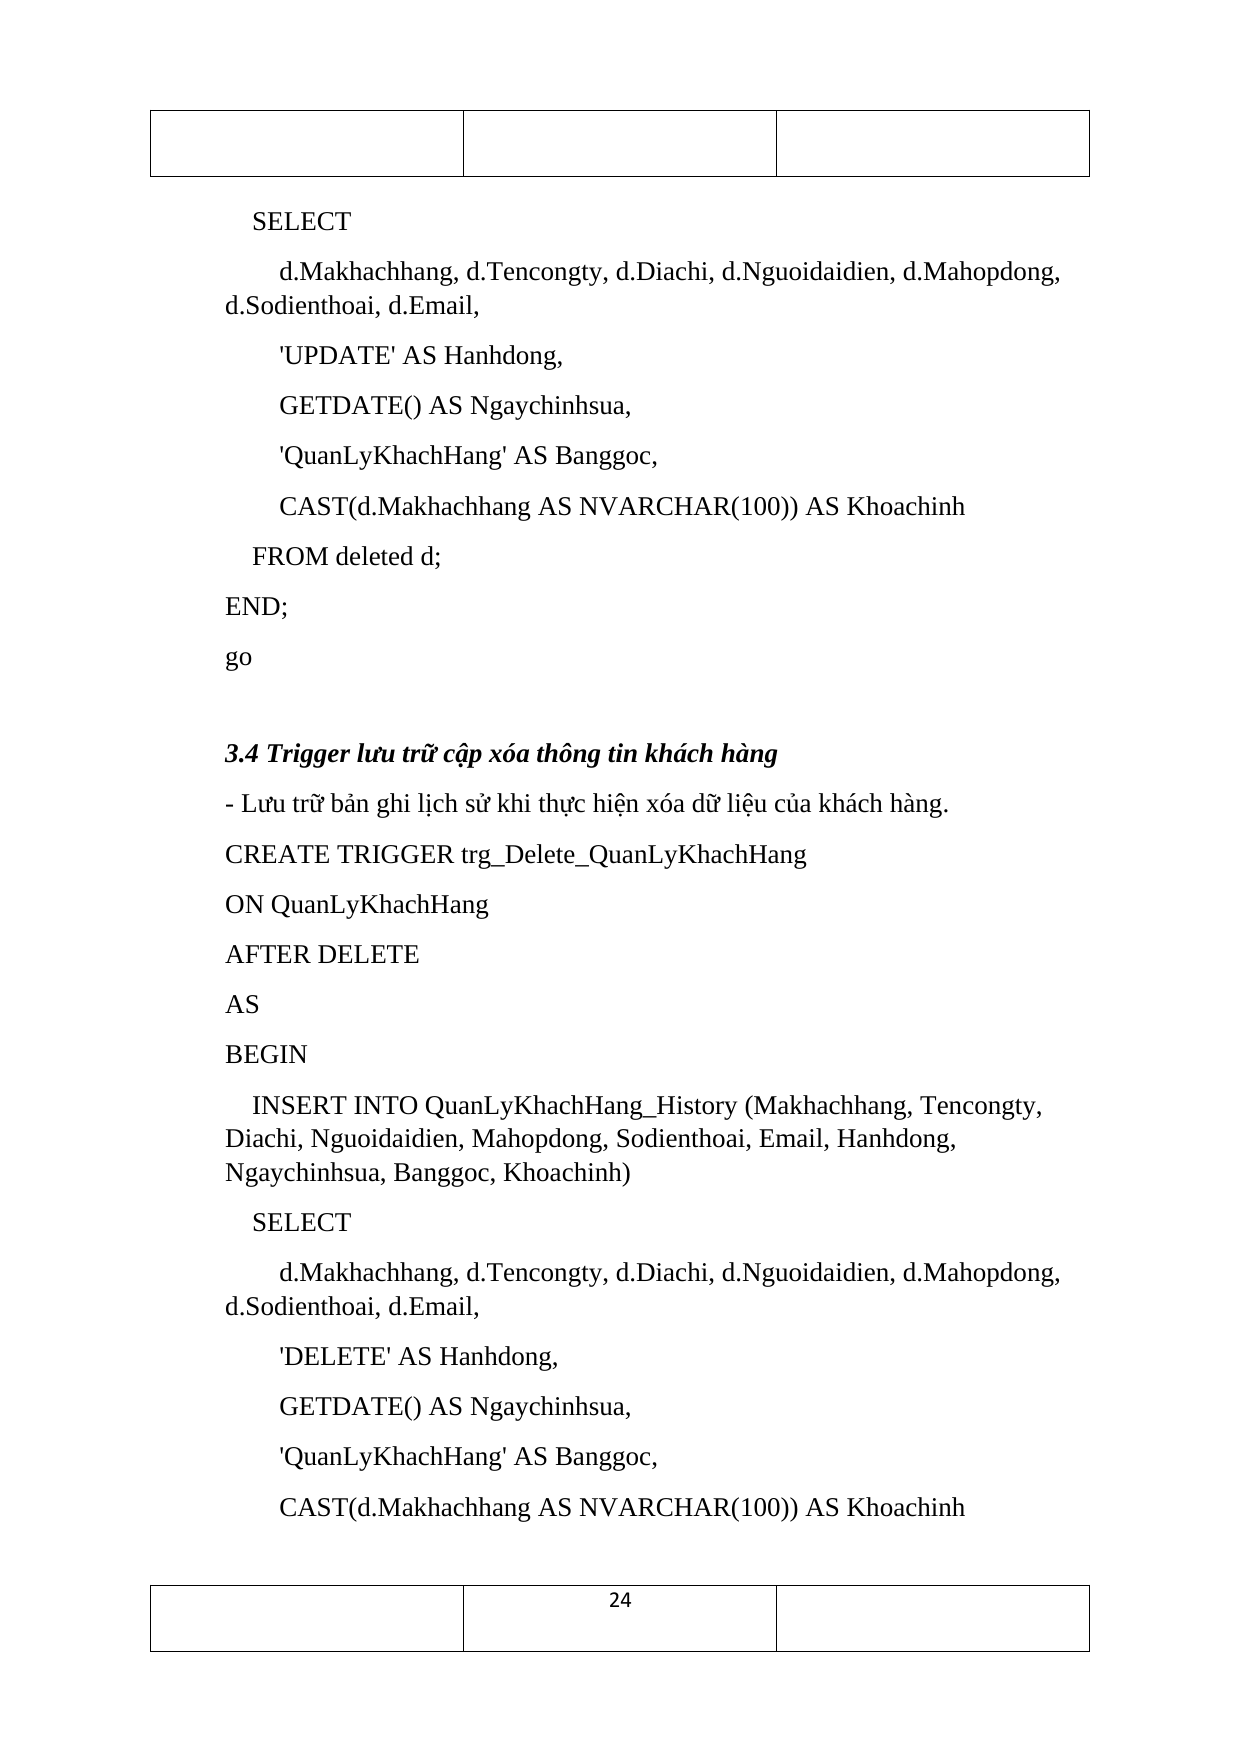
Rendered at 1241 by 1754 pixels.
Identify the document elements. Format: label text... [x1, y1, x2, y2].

text SELECT [225, 205, 1090, 236]
text d.Makhachhang, d.Tencongty, d.Diachi, d.Nguoidaidien, d.Mahopdong, d.Sodienthoai, d.Email, [225, 1256, 1090, 1321]
text FROM deleted d; [225, 540, 1090, 571]
text CREATE TRIGGER trg_Delete_QuanLyKhachHang [225, 838, 1090, 869]
text GETDATE() AS Ngaychinhsua, [225, 1390, 1090, 1421]
text CAST(d.Makhachhang AS NVARCHAR(100)) AS Khoachinh [225, 490, 1090, 521]
text SELECT [225, 1206, 1090, 1237]
text - Lưu trữ bản ghi lịch sử khi thực hiện xóa dữ liệu của khách hàng. [225, 788, 1090, 819]
text 'QuanLyKhachHang' AS Banggoc, [225, 1441, 1090, 1472]
text 3.4 Trigger lưu trữ cập xóa thông tin khách hàng [225, 737, 1090, 768]
text GETDATE() AS Ngaychinhsua, [225, 389, 1090, 420]
text ON QuanLyKhachHang [225, 888, 1090, 919]
text 'UPDATE' AS Hanhdong, [225, 339, 1090, 370]
text AFTER DELETE [225, 938, 1090, 969]
text BEGIN [225, 1039, 1090, 1070]
text 'DELETE' AS Hanhdong, [225, 1340, 1090, 1371]
text AS [225, 988, 1090, 1019]
text go [225, 640, 1090, 671]
text 'QuanLyKhachHang' AS Banggoc, [225, 439, 1090, 471]
text d.Makhachhang, d.Tencongty, d.Diachi, d.Nguoidaidien, d.Mahopdong, d.Sodienthoai, d.Email, [225, 255, 1090, 320]
text CAST(d.Makhachhang AS NVARCHAR(100)) AS Khoachinh [225, 1491, 1090, 1522]
text END; [225, 590, 1090, 621]
text INSERT INTO QuanLyKhachHang_History (Makhachhang, Tencongty, Diachi, Nguoidaidien, Mahopdong, Sodienthoai, Email, Hanhdong, Ngaychinhsua, Banggoc, Khoachinh) [225, 1089, 1090, 1187]
